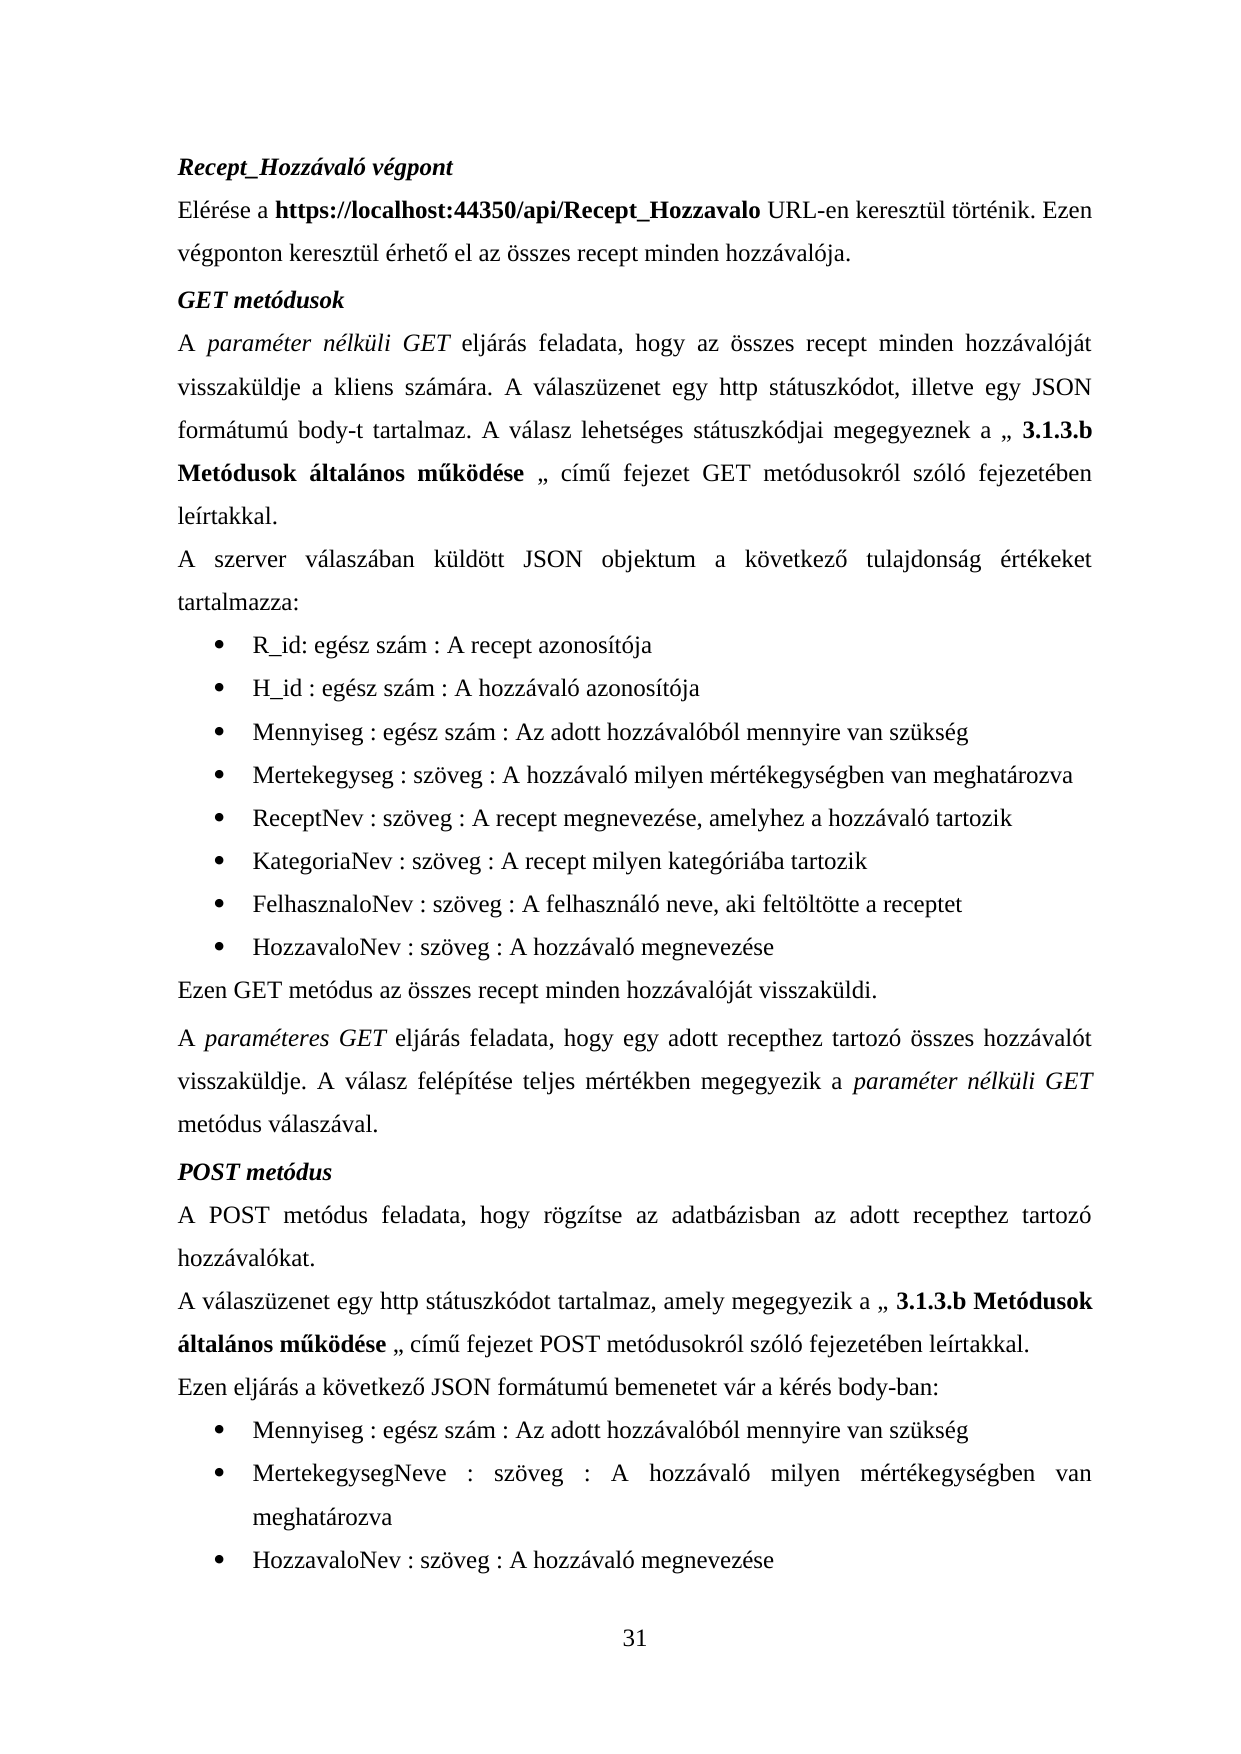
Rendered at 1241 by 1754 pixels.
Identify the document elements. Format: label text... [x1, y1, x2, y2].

list ReceptNev : szöveg : A recept megnevezése, amelyhez a hozzávaló tartozik [215, 803, 1092, 832]
list R_id: egész szám : A recept azonosítója [215, 630, 1092, 659]
list MertekegysegNeve : szöveg : A hozzávaló milyen mértékegységben van meghatározva [215, 1458, 1092, 1530]
list KategoriaNev : szöveg : A recept milyen kategóriába tartozik [215, 846, 1092, 875]
text A szerver válaszában küldött JSON objektum a következő tulajdonság értékeket tartalmazza: [177, 544, 1092, 616]
list Mennyiseg : egész szám : Az adott hozzávalóból mennyire van szükség [215, 1415, 1092, 1444]
text A paraméter nélküli GET eljárás feladata, hogy az összes recept minden hozzávalóját visszaküldje a kliens számára. A válaszüzenet egy http státuszkódot, illetve egy JSON formátumú body-t tartalmaz. A válasz lehetséges státuszkódjai megegyeznek a „ 3.1.3.b Metódusok általános működése „ című fejezet GET metódusokról szóló fejezetében leírtakkal. [177, 328, 1092, 530]
text Ezen GET metódus az összes recept minden hozzávalóját visszaküldi. [177, 975, 1092, 1004]
list HozzavaloNev : szöveg : A hozzávaló megnevezése [215, 932, 1092, 961]
list HozzavaloNev : szöveg : A hozzávaló megnevezése [215, 1545, 1092, 1573]
subtitle GET metódusok [177, 285, 1092, 314]
list H_id : egész szám : A hozzávaló azonosítója [215, 673, 1092, 702]
text Ezen eljárás a következő JSON formátumú bemenetet vár a kérés body-ban: [177, 1372, 1092, 1401]
subtitle Recept_Hozzávaló végpont [177, 152, 1092, 181]
text Elérése a https://localhost:44350/api/Recept_Hozzavalo URL-en keresztül történik. Ezen végponton keresztül érhető el az összes recept minden hozzávalója. [177, 195, 1092, 267]
list Mertekegyseg : szöveg : A hozzávaló milyen mértékegységben van meghatározva [215, 760, 1092, 788]
text A paraméteres GET eljárás feladata, hogy egy adott recepthez tartozó összes hozzávalót visszaküldje. A válasz felépítése teljes mértékben megegyezik a paraméter nélküli GET metódus válaszával. [177, 1023, 1092, 1138]
text A válaszüzenet egy http státuszkódot tartalmaz, amely megegyezik a „ 3.1.3.b Metódusok általános működése „ című fejezet POST metódusokról szóló fejezetében leírtakkal. [177, 1286, 1092, 1358]
list FelhasznaloNev : szöveg : A felhasználó neve, aki feltöltötte a receptet [215, 889, 1092, 918]
list Mennyiseg : egész szám : Az adott hozzávalóból mennyire van szükség [215, 717, 1092, 745]
text A POST metódus feladata, hogy rögzítse az adatbázisban az adott recepthez tartozó hozzávalókat. [177, 1200, 1092, 1272]
subtitle POST metódus [177, 1157, 1092, 1185]
